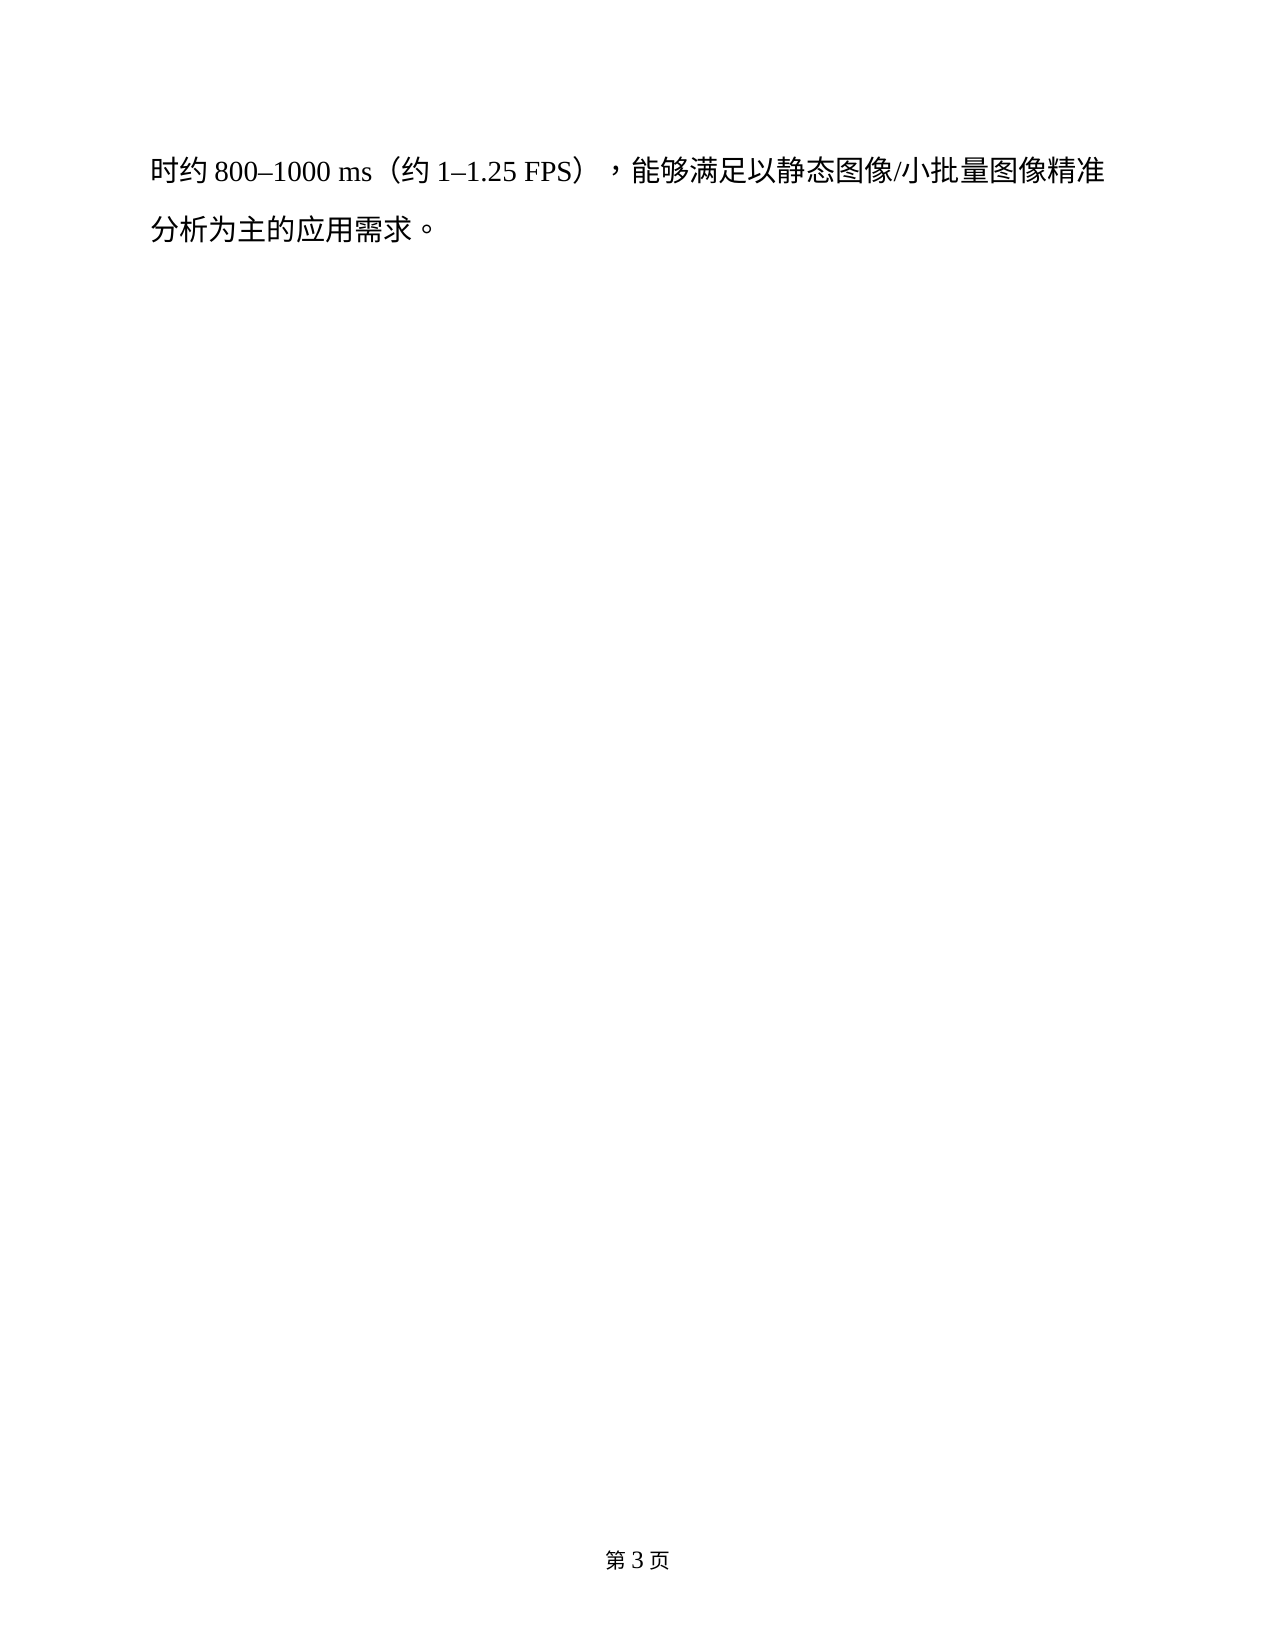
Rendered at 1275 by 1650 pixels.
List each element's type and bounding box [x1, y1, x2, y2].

text [150, 150, 1125, 249]
